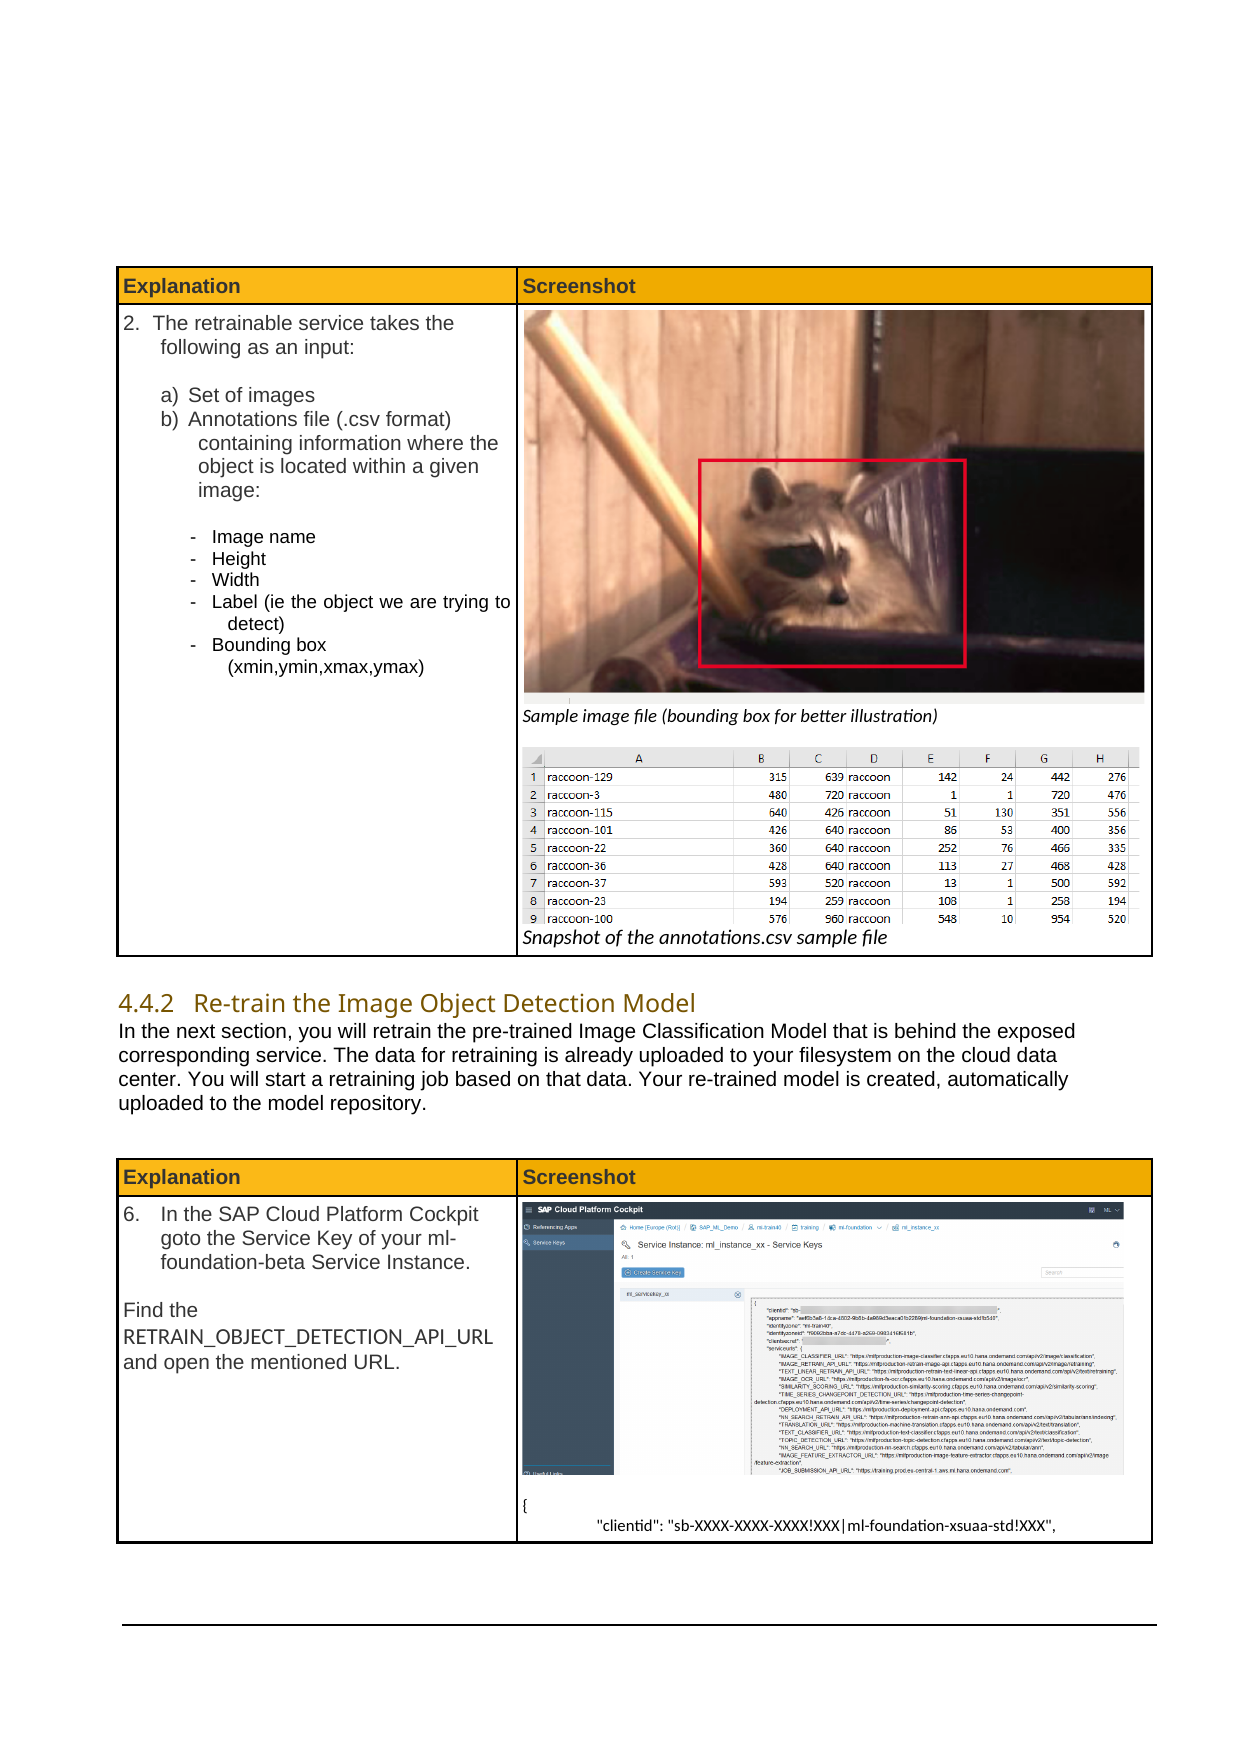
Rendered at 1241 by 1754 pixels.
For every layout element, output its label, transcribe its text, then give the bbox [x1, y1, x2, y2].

picture [524, 310, 1145, 704]
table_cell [119, 1197, 516, 1541]
table_header Explanation [119, 1160, 516, 1195]
table_header Screenshot [518, 1160, 1151, 1195]
picture [522, 1202, 1124, 1475]
table_header Screenshot [518, 268, 1151, 303]
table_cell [518, 1197, 1151, 1541]
table_header Explanation [119, 268, 516, 303]
table_cell The retrainable service takes the following as an input: Set of images Annotations file (.csv format) containing information where the object is located within a given image: Image name Height Width Label (ie the object we are trying to detect) Bounding box (xmin,ymin,xmax,ymax) [119, 305, 516, 955]
table_cell Sample image file (bounding box for better illustration) Snapshot of the annotations.csv sample file [518, 305, 1151, 955]
subtitle Re-train the Image Object Detection Model [118, 985, 1122, 1019]
picture [522, 747, 1140, 924]
text In the next section, you will retrain the pre-trained Image Classification Model that is behind the exposed corresponding service. The data for retraining is already uploaded to your filesystem on the cloud data center. You will start a retraining job based on that data. Your re-trained model is created, automatically uploaded to the model repository. [118, 1019, 1122, 1115]
